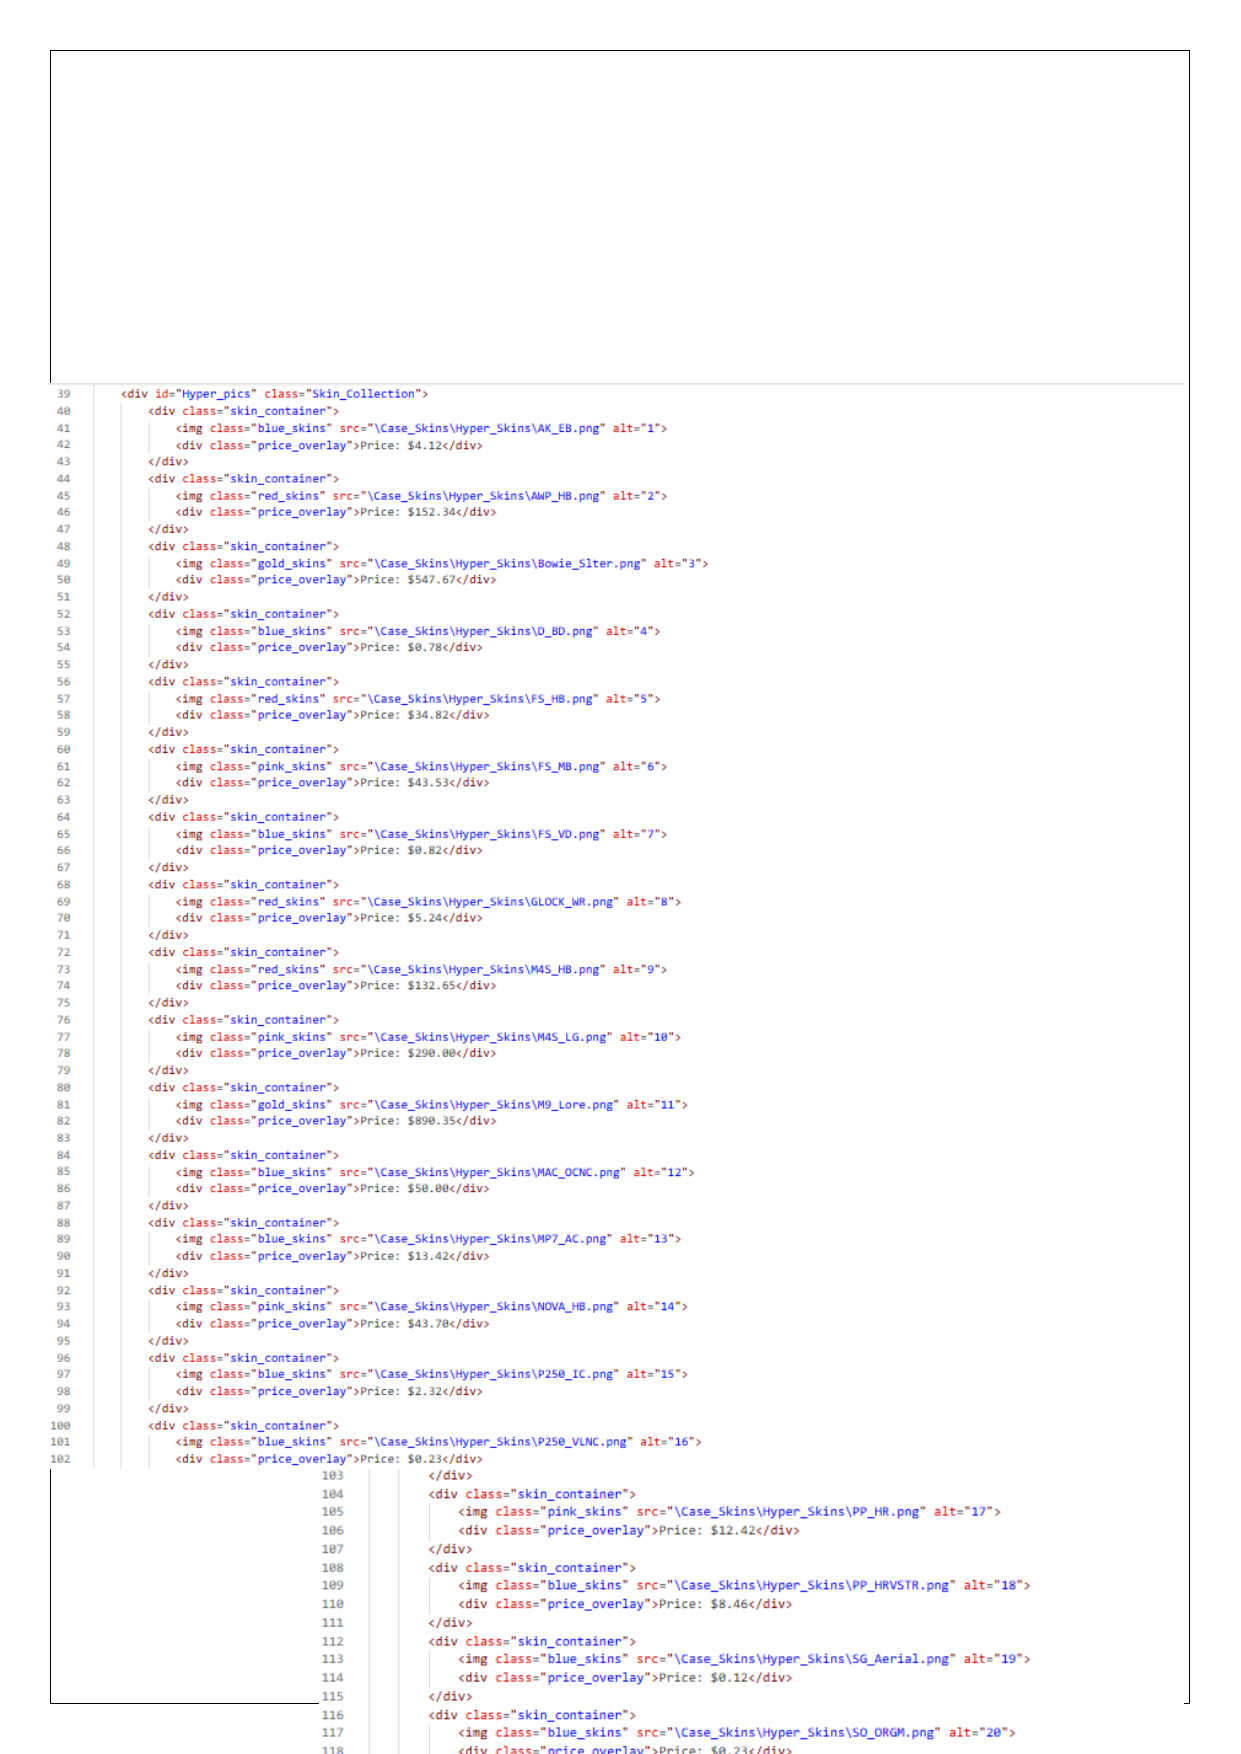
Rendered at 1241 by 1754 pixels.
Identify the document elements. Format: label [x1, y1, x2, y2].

picture [48, 383, 1184, 1754]
